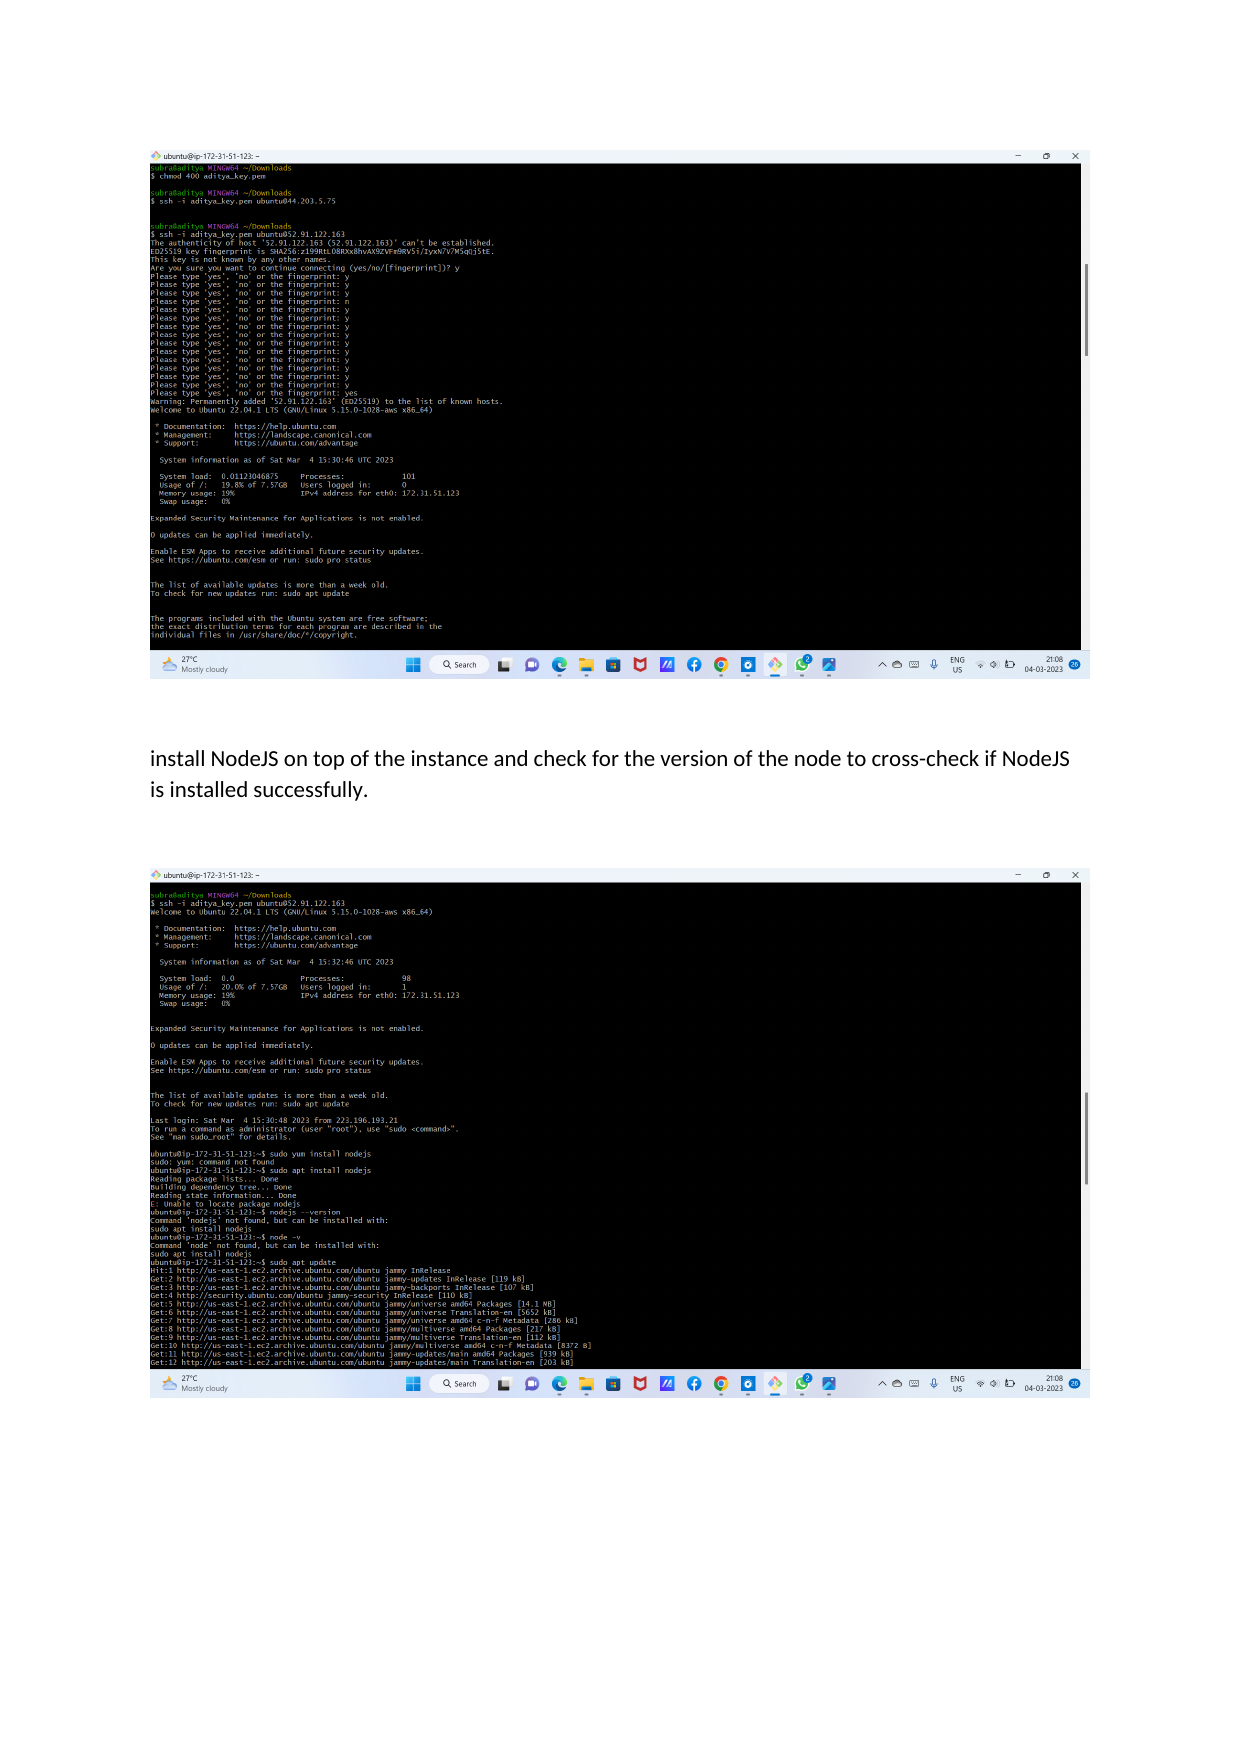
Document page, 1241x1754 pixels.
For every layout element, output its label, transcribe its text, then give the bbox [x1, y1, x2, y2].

picture [150, 150, 1091, 679]
text install NodeJS on top of the instance and check for the version of the node to cross-check if NodeJS is installed successfully. [150, 744, 1090, 803]
picture [150, 868, 1091, 1398]
